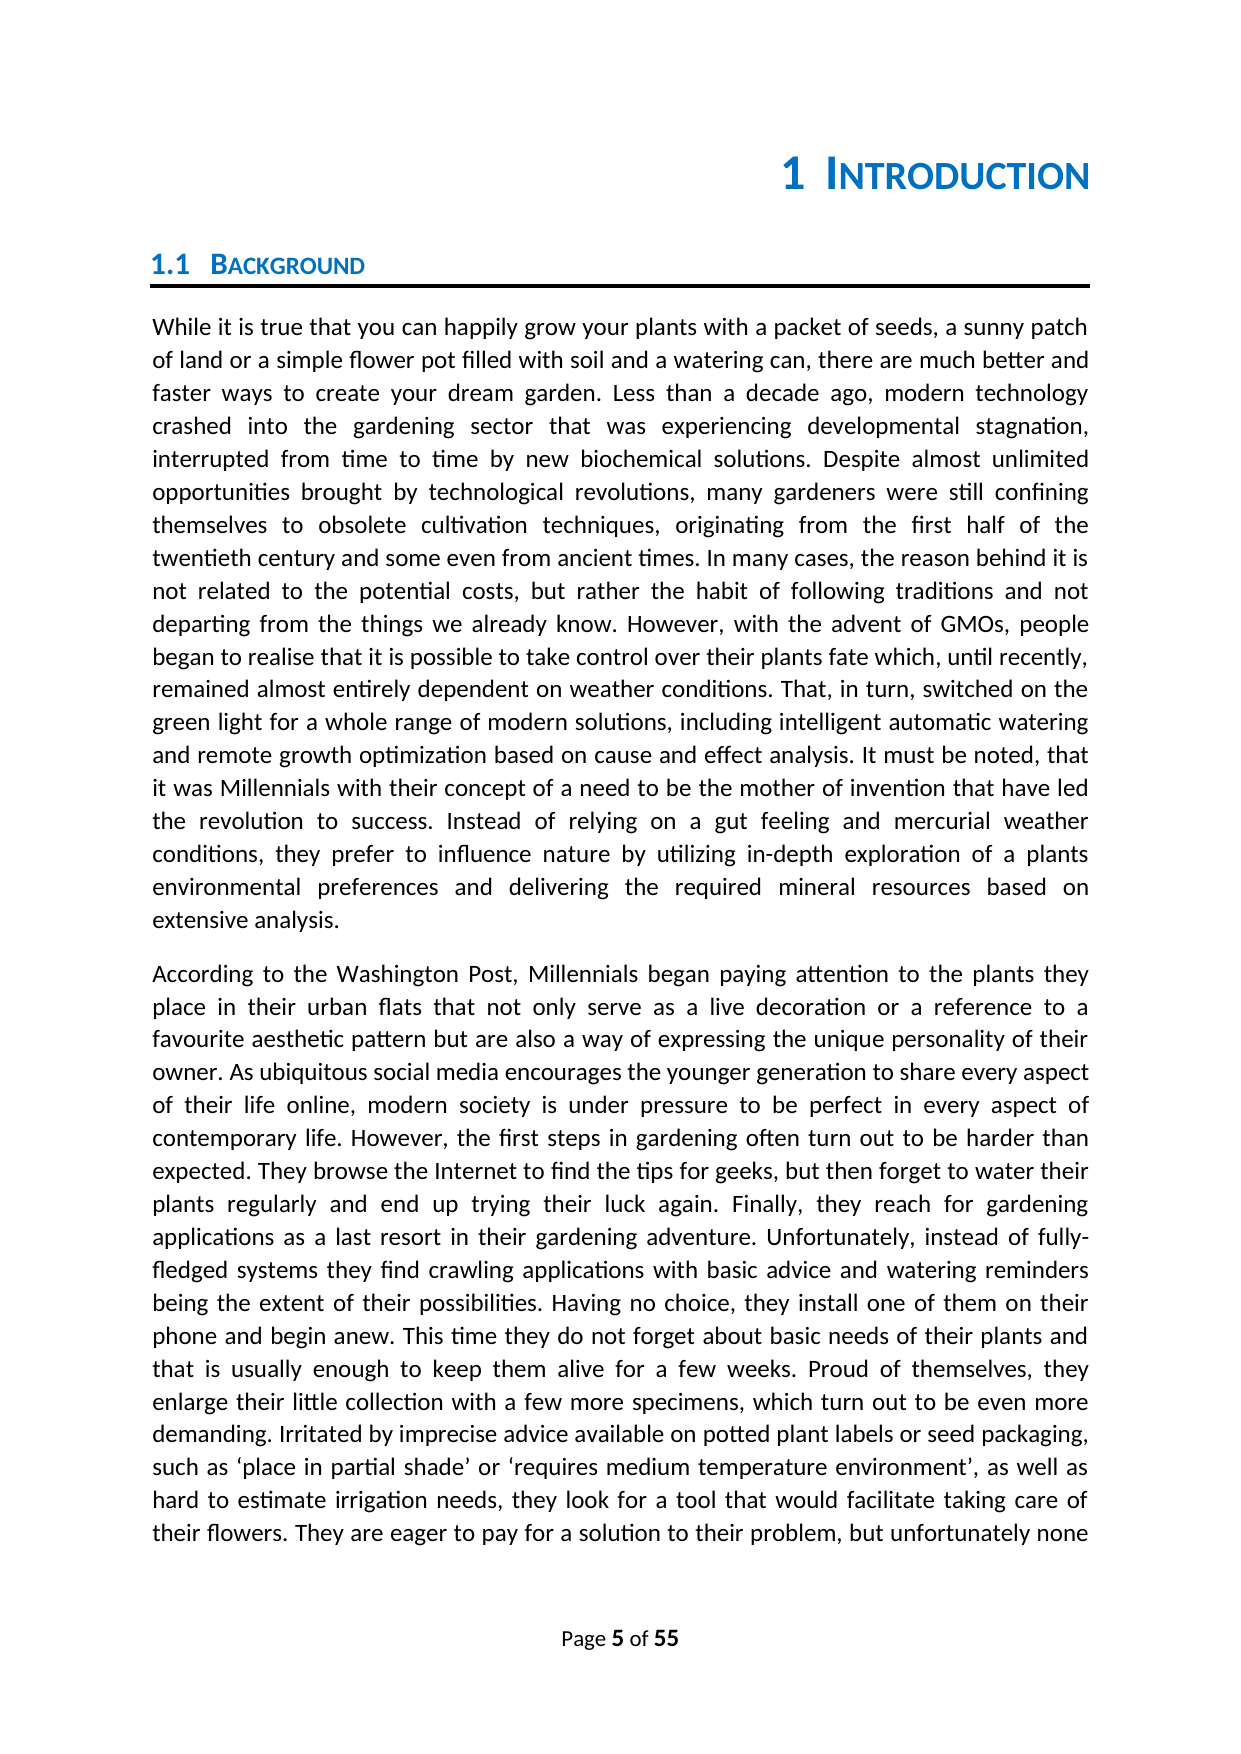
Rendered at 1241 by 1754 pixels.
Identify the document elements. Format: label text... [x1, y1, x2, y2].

subtitle Background [150, 244, 1090, 284]
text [152, 958, 1090, 1548]
text While it is true that you can happily grow your plants with a packet of seeds, a sunny patch of land or a simple flower pot filled with soil and a watering can, there are much better and faster ways to create your dream garden. Less than a decade ago, modern technology crashed into the gardening sector that was experiencing developmental stagnation, interrupted from time to time by new biochemical solutions. Despite almost unlimited opportunities brought by technological revolutions, many gardeners were still confining themselves to obsolete cultivation techniques, originating from the first half of the twentieth century and some even from ancient times. In many cases, the reason behind it is not related to the potential costs, but rather the habit of following traditions and not departing from the things we already know. However, with the advent of GMOs, people began to realise that it is possible to take control over their plants fate which, until recently, remained almost entirely dependent on weather conditions. That, in turn, switched on the green light for a whole range of modern solutions, including intelligent automatic watering and remote growth optimization based on cause and effect analysis. It must be noted, that it was Millennials with their concept of a need to be the mother of invention that have led the revolution to success. Instead of relying on a gut feeling and mercurial weather conditions, they prefer to influence nature by utilizing in-depth exploration of a plants environmental preferences and delivering the required mineral resources based on extensive analysis. [152, 311, 1090, 934]
subtitle Introduction [150, 141, 1090, 202]
